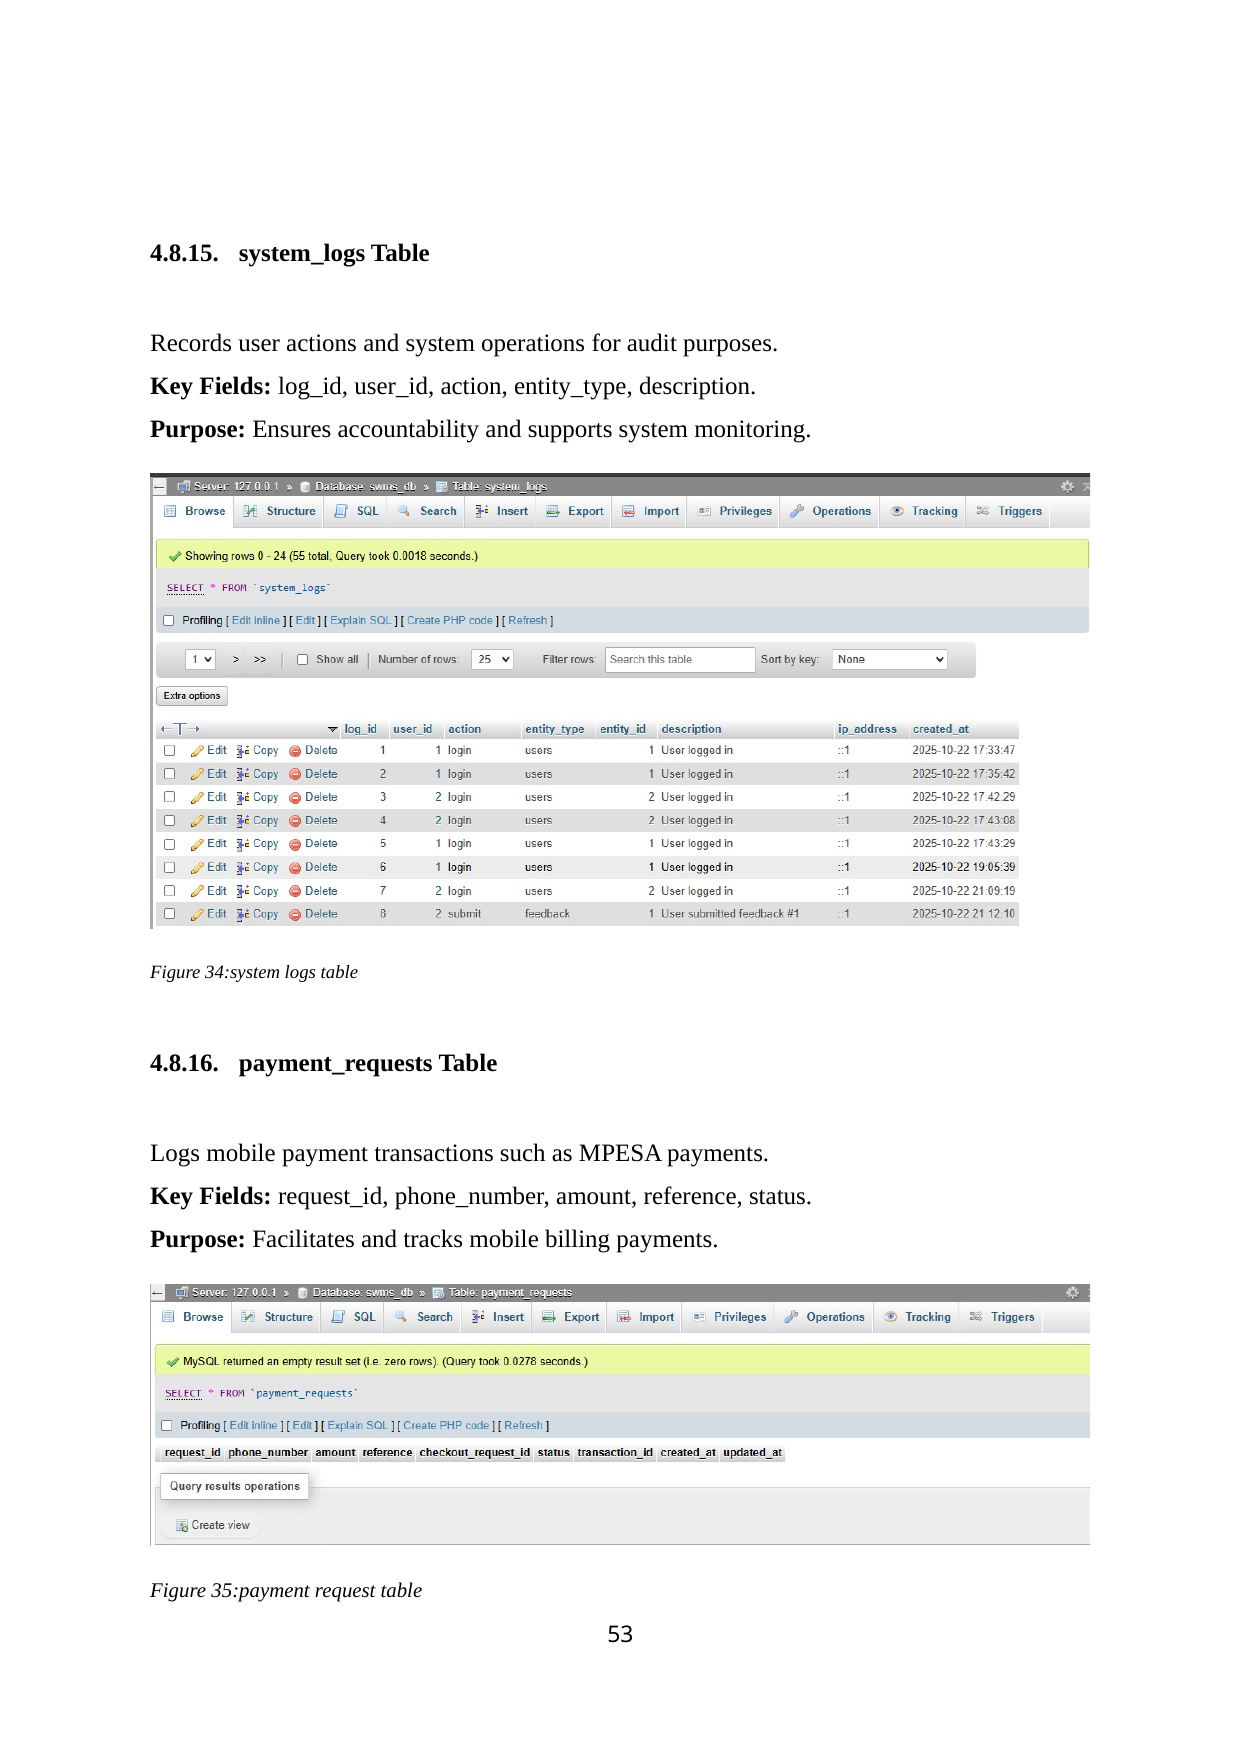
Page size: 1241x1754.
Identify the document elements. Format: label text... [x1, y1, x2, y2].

subtitle payment_requests Table [150, 1048, 1090, 1077]
text Figure 34:system logs table [150, 961, 1090, 982]
text Figure 35:payment request table [150, 1578, 1090, 1602]
subtitle system_logs Table [150, 238, 1090, 267]
text Logs mobile payment transactions such as MPESA payments. Key Fields: request_id, phone_number, amount, reference, status. Purpose: Facilitates and tracks mobile billing payments. [150, 1138, 1090, 1253]
picture [150, 1284, 1091, 1546]
text Records user actions and system operations for audit purposes. Key Fields: log_id, user_id, action, entity_type, description. Purpose: Ensures accountability and supports system monitoring. [150, 328, 1090, 443]
picture [150, 473, 1091, 929]
